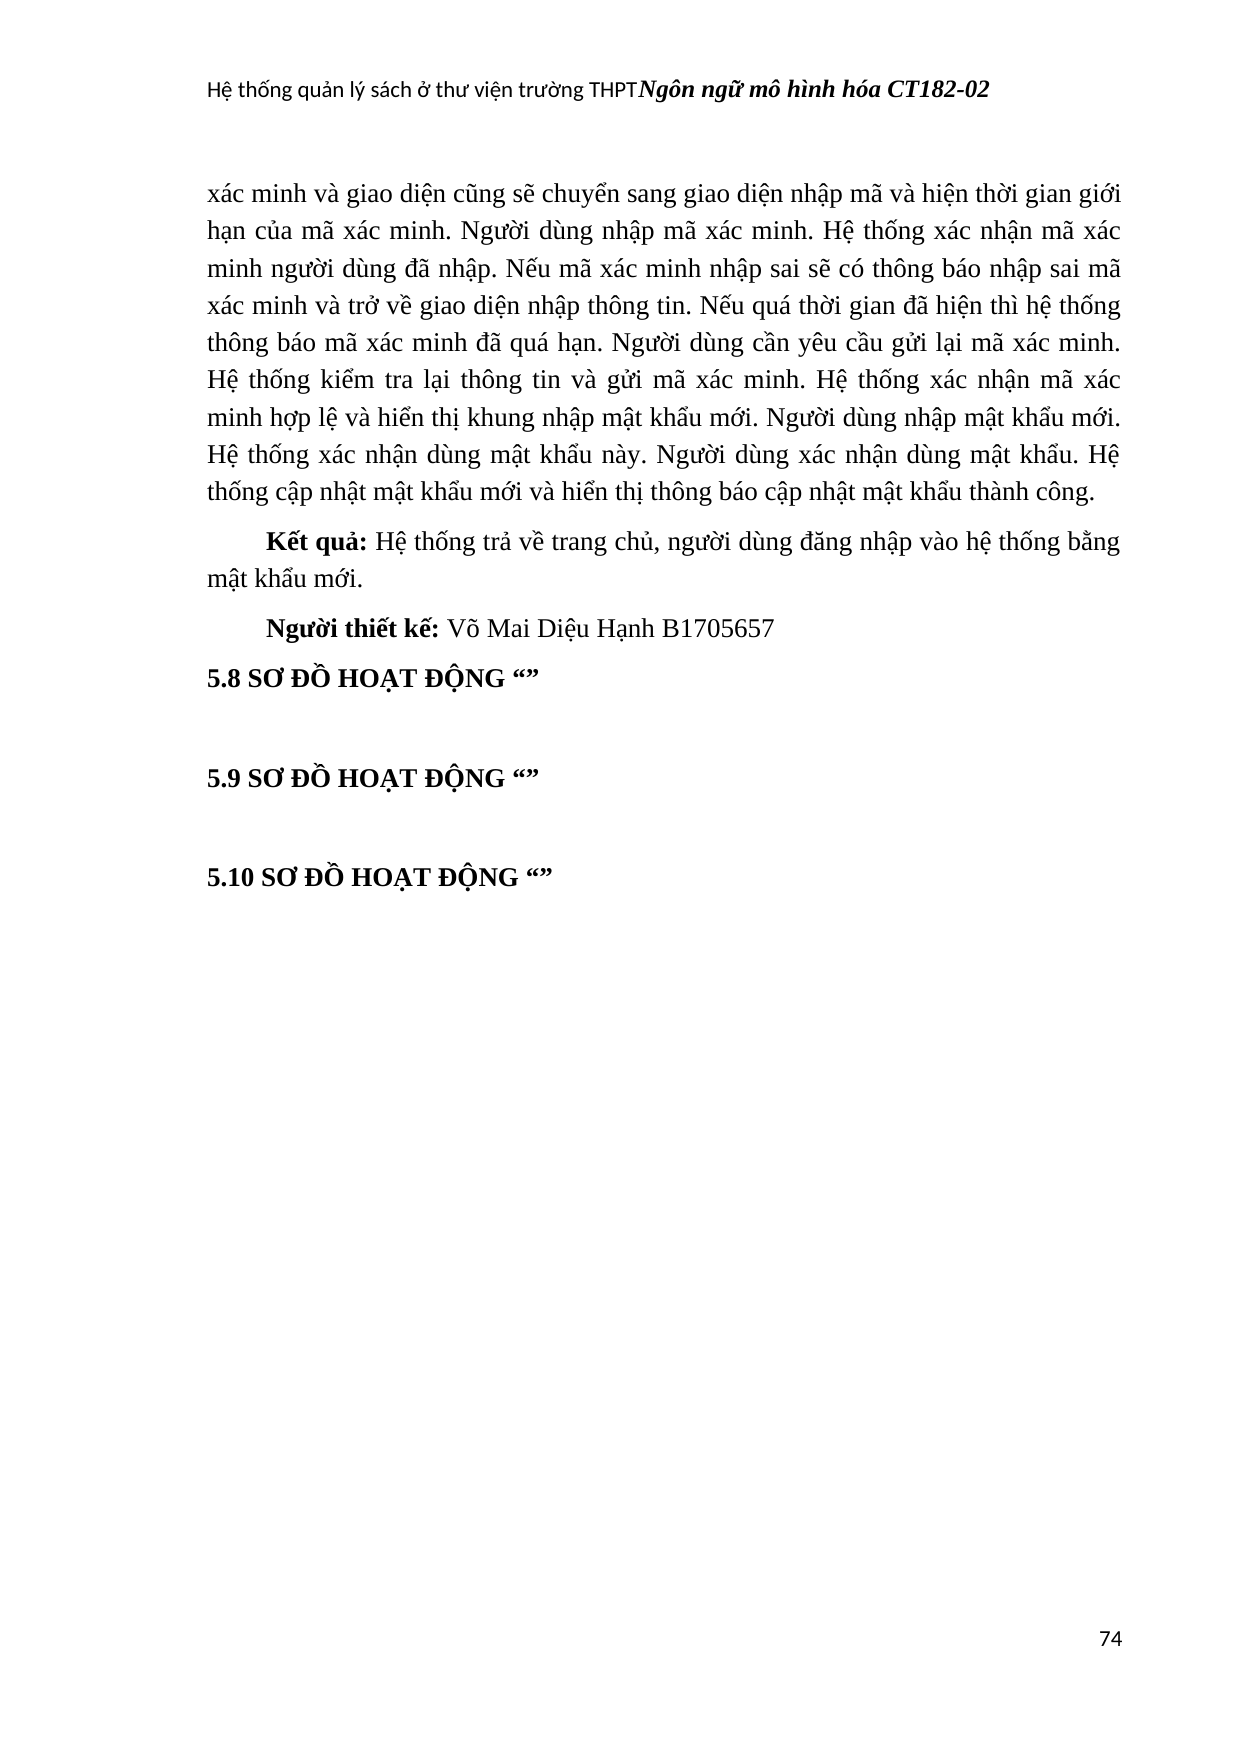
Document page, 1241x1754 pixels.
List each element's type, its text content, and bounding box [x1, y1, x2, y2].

subtitle 5.10 SƠ ĐỒ HOẠT ĐỘNG “” [207, 861, 1122, 892]
subtitle 5.8 SƠ ĐỒ HOẠT ĐỘNG “” [207, 662, 1122, 693]
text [207, 177, 1122, 507]
text Người thiết kế: Võ Mai Diệu Hạnh B1705657 [207, 612, 1122, 643]
text Kết quả: Hệ thống trả về trang chủ, người dùng đăng nhập vào hệ thống bằng mật khẩu mới. [207, 525, 1122, 594]
subtitle 5.9 SƠ ĐỒ HOẠT ĐỘNG “” [207, 762, 1122, 793]
